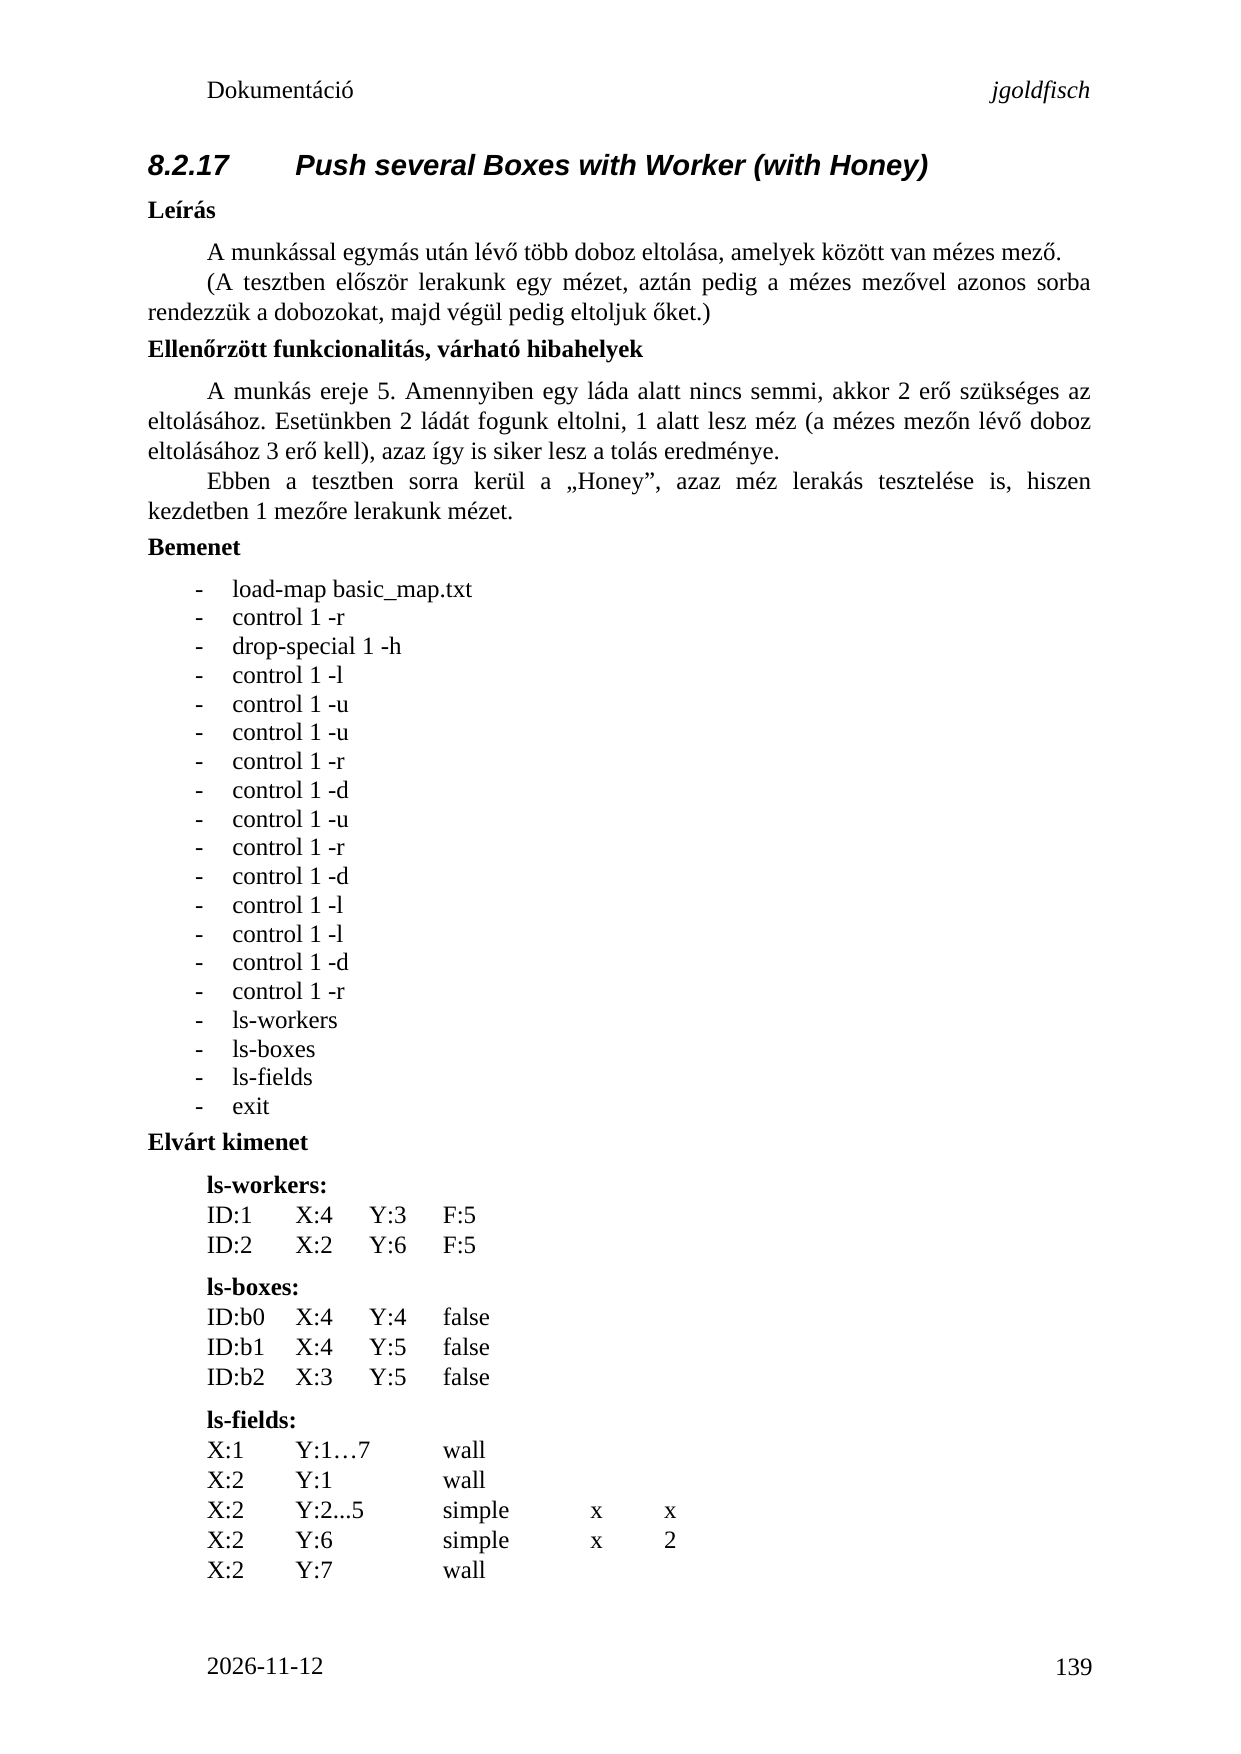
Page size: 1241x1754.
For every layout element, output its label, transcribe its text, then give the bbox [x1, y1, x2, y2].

text control 1 -l [195, 890, 1093, 919]
text ID:b2 X:3 Y:5 false [148, 1361, 1093, 1391]
text control 1 -u [195, 804, 1093, 832]
text X:2 Y:6 simple x 2 [148, 1524, 1093, 1554]
text ls-fields: [148, 1404, 1093, 1434]
text ID:2 X:2 Y:6 F:5 [148, 1229, 1093, 1259]
text ls-workers: [148, 1169, 1093, 1199]
text control 1 -d [195, 775, 1093, 804]
text X:1 Y:1…7 wall [148, 1434, 1093, 1464]
text ID:b1 X:4 Y:5 false [148, 1331, 1093, 1361]
text control 1 -r [195, 832, 1093, 861]
text control 1 -u [195, 717, 1093, 746]
text Leírás [148, 194, 1093, 224]
text control 1 -u [195, 689, 1093, 717]
text control 1 -d [195, 947, 1093, 976]
text load-map basic_map.txt [195, 574, 1093, 602]
text ls-boxes [195, 1034, 1093, 1062]
text A munkással egymás után lévő több doboz eltolása, amelyek között van mézes mező. [148, 236, 1093, 266]
text ID:b0 X:4 Y:4 false [148, 1301, 1093, 1331]
text exit [195, 1091, 1093, 1120]
text ID:1 X:4 Y:3 F:5 [148, 1199, 1093, 1229]
text (A tesztben először lerakunk egy mézet, aztán pedig a mézes mezővel azonos sorba rendezzük a dobozokat, majd végül pedig eltoljuk őket.) [148, 266, 1093, 326]
text control 1 -l [195, 919, 1093, 947]
text Elvárt kimenet [148, 1126, 1093, 1156]
subtitle Push several Boxes with Worker (with Honey) [148, 148, 1093, 181]
text ls-boxes: [148, 1271, 1093, 1301]
text A munkás ereje 5. Amennyiben egy láda alatt nincs semmi, akkor 2 erő szükséges az eltolásához. Esetünkben 2 ládát fogunk eltolni, 1 alatt lesz méz (a mézes mezőn lévő doboz eltolásához 3 erő kell), azaz így is siker lesz a tolás eredménye. [148, 375, 1093, 465]
text X:2 Y:7 wall [148, 1554, 1093, 1584]
text X:2 Y:2...5 simple x x [148, 1494, 1093, 1524]
text control 1 -r [195, 746, 1093, 775]
text drop-special 1 -h [195, 631, 1093, 660]
text Ebben a tesztben sorra kerül a „Honey”, azaz méz lerakás tesztelése is, hiszen kezdetben 1 mezőre lerakunk mézet. [148, 465, 1093, 525]
text Ellenőrzött funkcionalitás, várható hibahelyek [148, 332, 1093, 362]
text ls-workers [195, 1005, 1093, 1034]
text control 1 -d [195, 861, 1093, 890]
text control 1 -r [195, 976, 1093, 1005]
text X:2 Y:1 wall [148, 1464, 1093, 1494]
text ls-fields [195, 1062, 1093, 1091]
text Bemenet [148, 531, 1093, 561]
text control 1 -l [195, 660, 1093, 689]
text control 1 -r [195, 602, 1093, 631]
